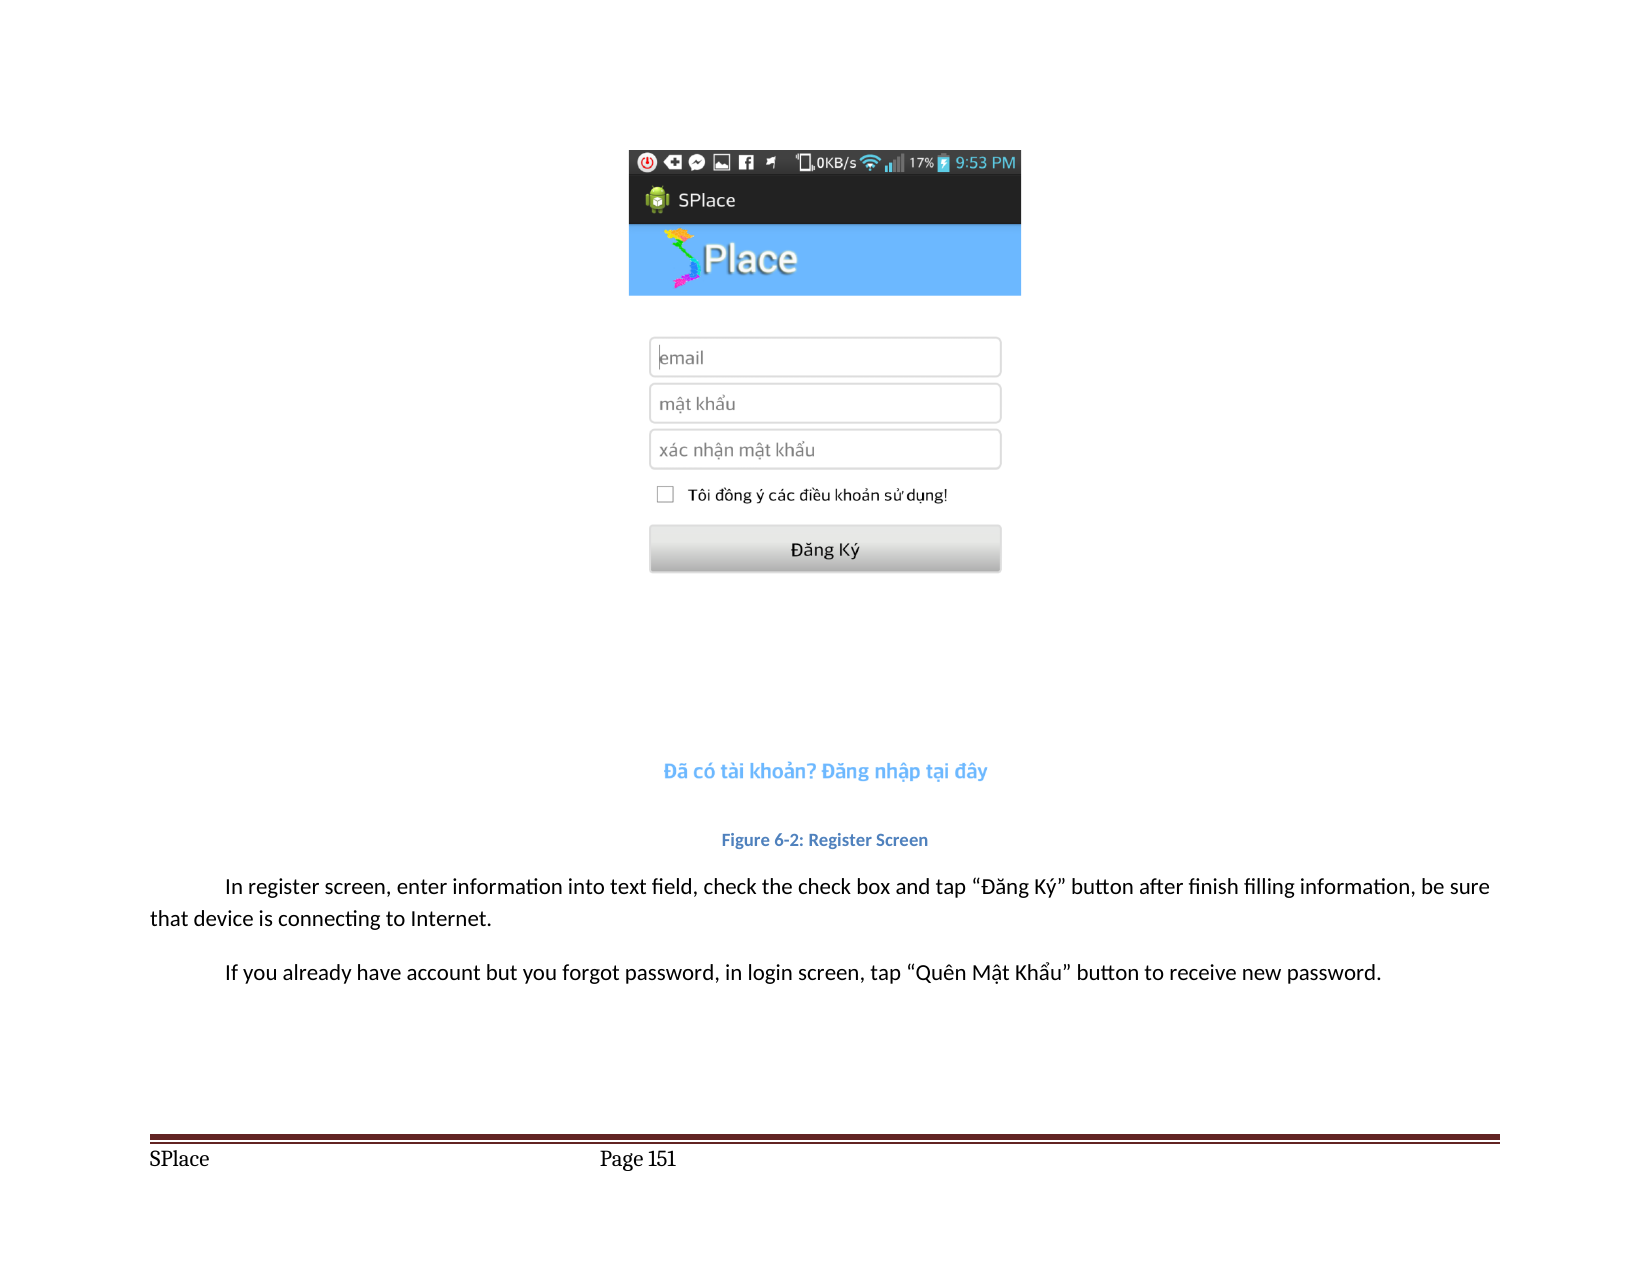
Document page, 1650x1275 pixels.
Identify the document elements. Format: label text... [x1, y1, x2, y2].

text Figure 6-2: Register Screen [150, 829, 1500, 852]
picture [628, 150, 1022, 804]
text If you already have account but you forgot password, in login screen, tap “Quên Mật Khẩu” button to receive new password. [150, 958, 1500, 986]
text In register screen, enter information into text field, check the check box and tap “Đăng Ký” button after finish filling information, be sure that device is connecting to Internet. [150, 872, 1500, 933]
